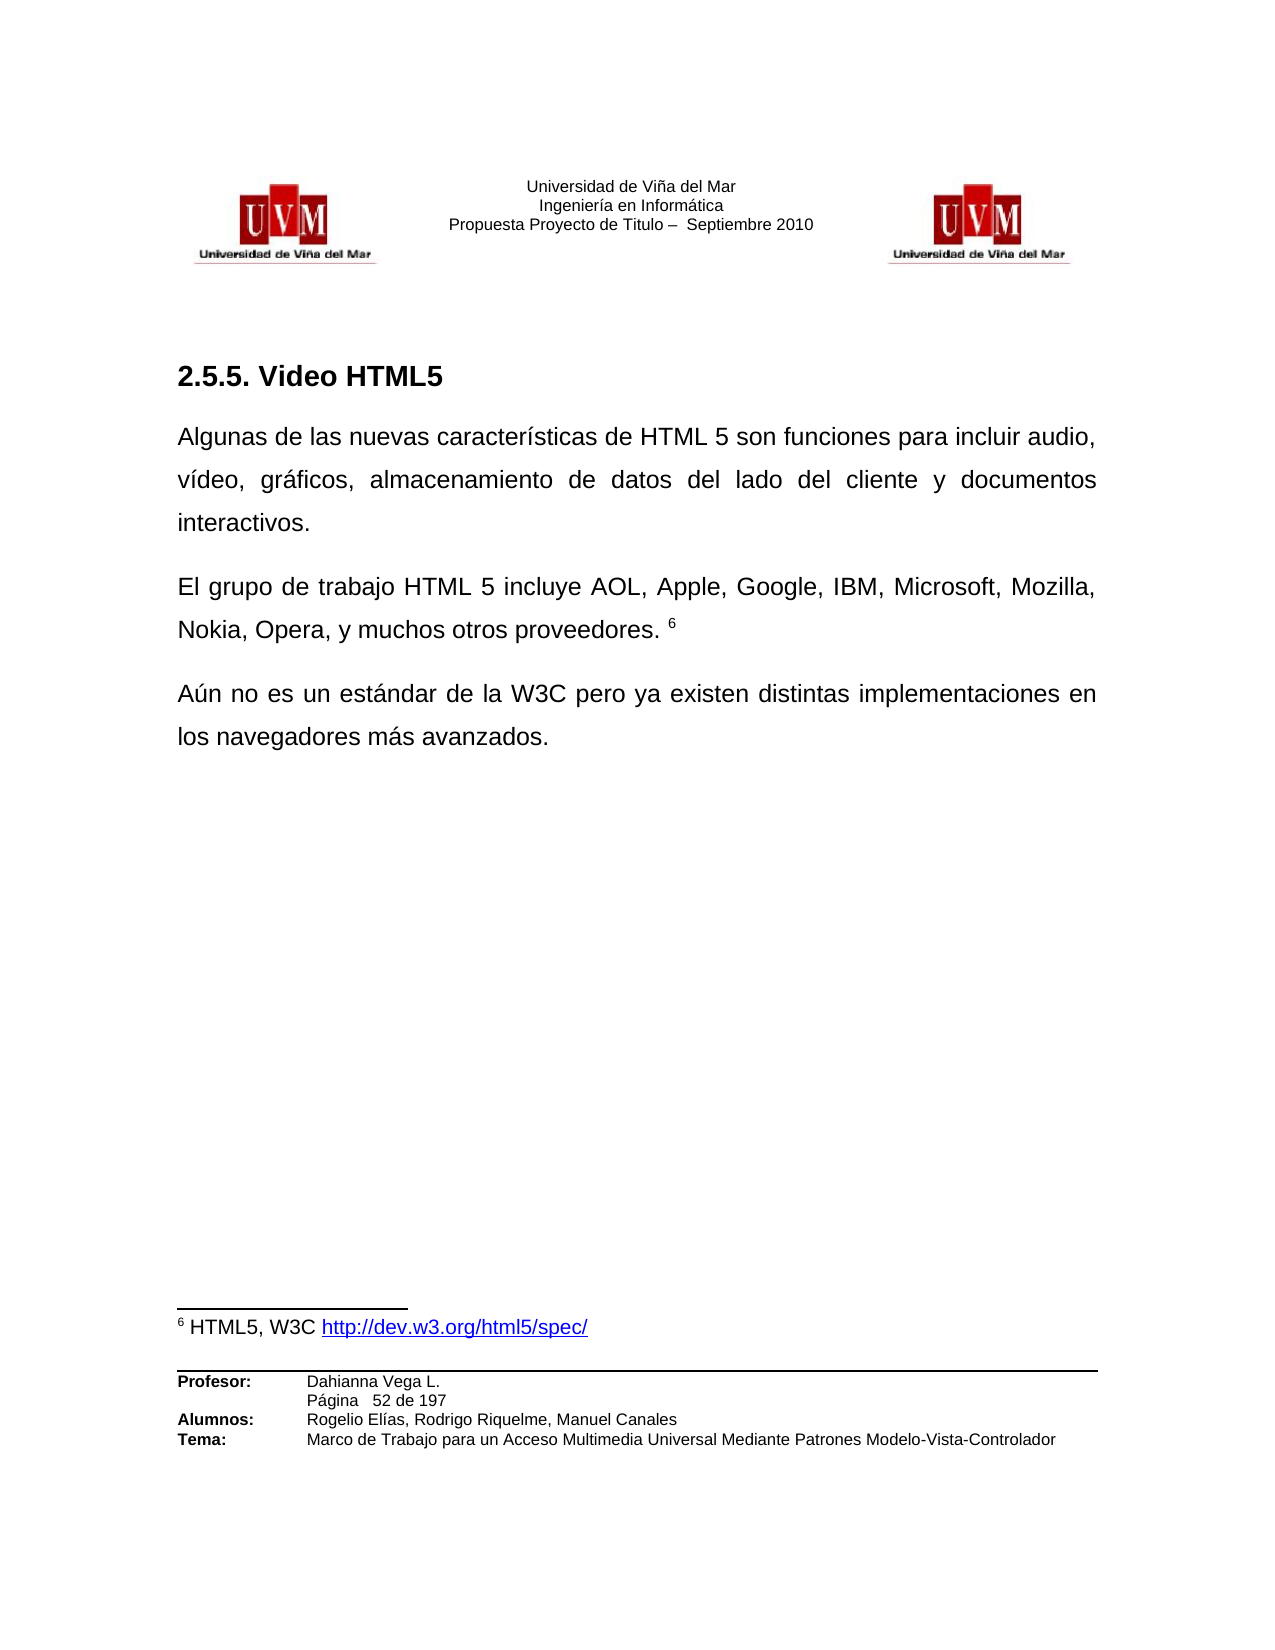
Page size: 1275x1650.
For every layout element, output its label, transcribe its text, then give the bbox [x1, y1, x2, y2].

text El grupo de trabajo HTML 5 incluye AOL, Apple, Google, IBM, Microsoft, Mozilla, Nokia, Opera, y muchos otros proveedores. [177, 572, 1098, 644]
subtitle 2.5.5.Video HTML5 [177, 359, 1098, 392]
text Algunas de las nuevas características de HTML 5 son funciones para incluir audio, vídeo, gráficos, almacenamiento de datos del lado del cliente y documentos interactivos. [177, 422, 1098, 537]
picture [177, 176, 390, 267]
text Aún no es un estándar de la W3C pero ya existen distintas implementaciones en los navegadores más avanzados. [177, 679, 1098, 751]
picture [871, 176, 1084, 267]
